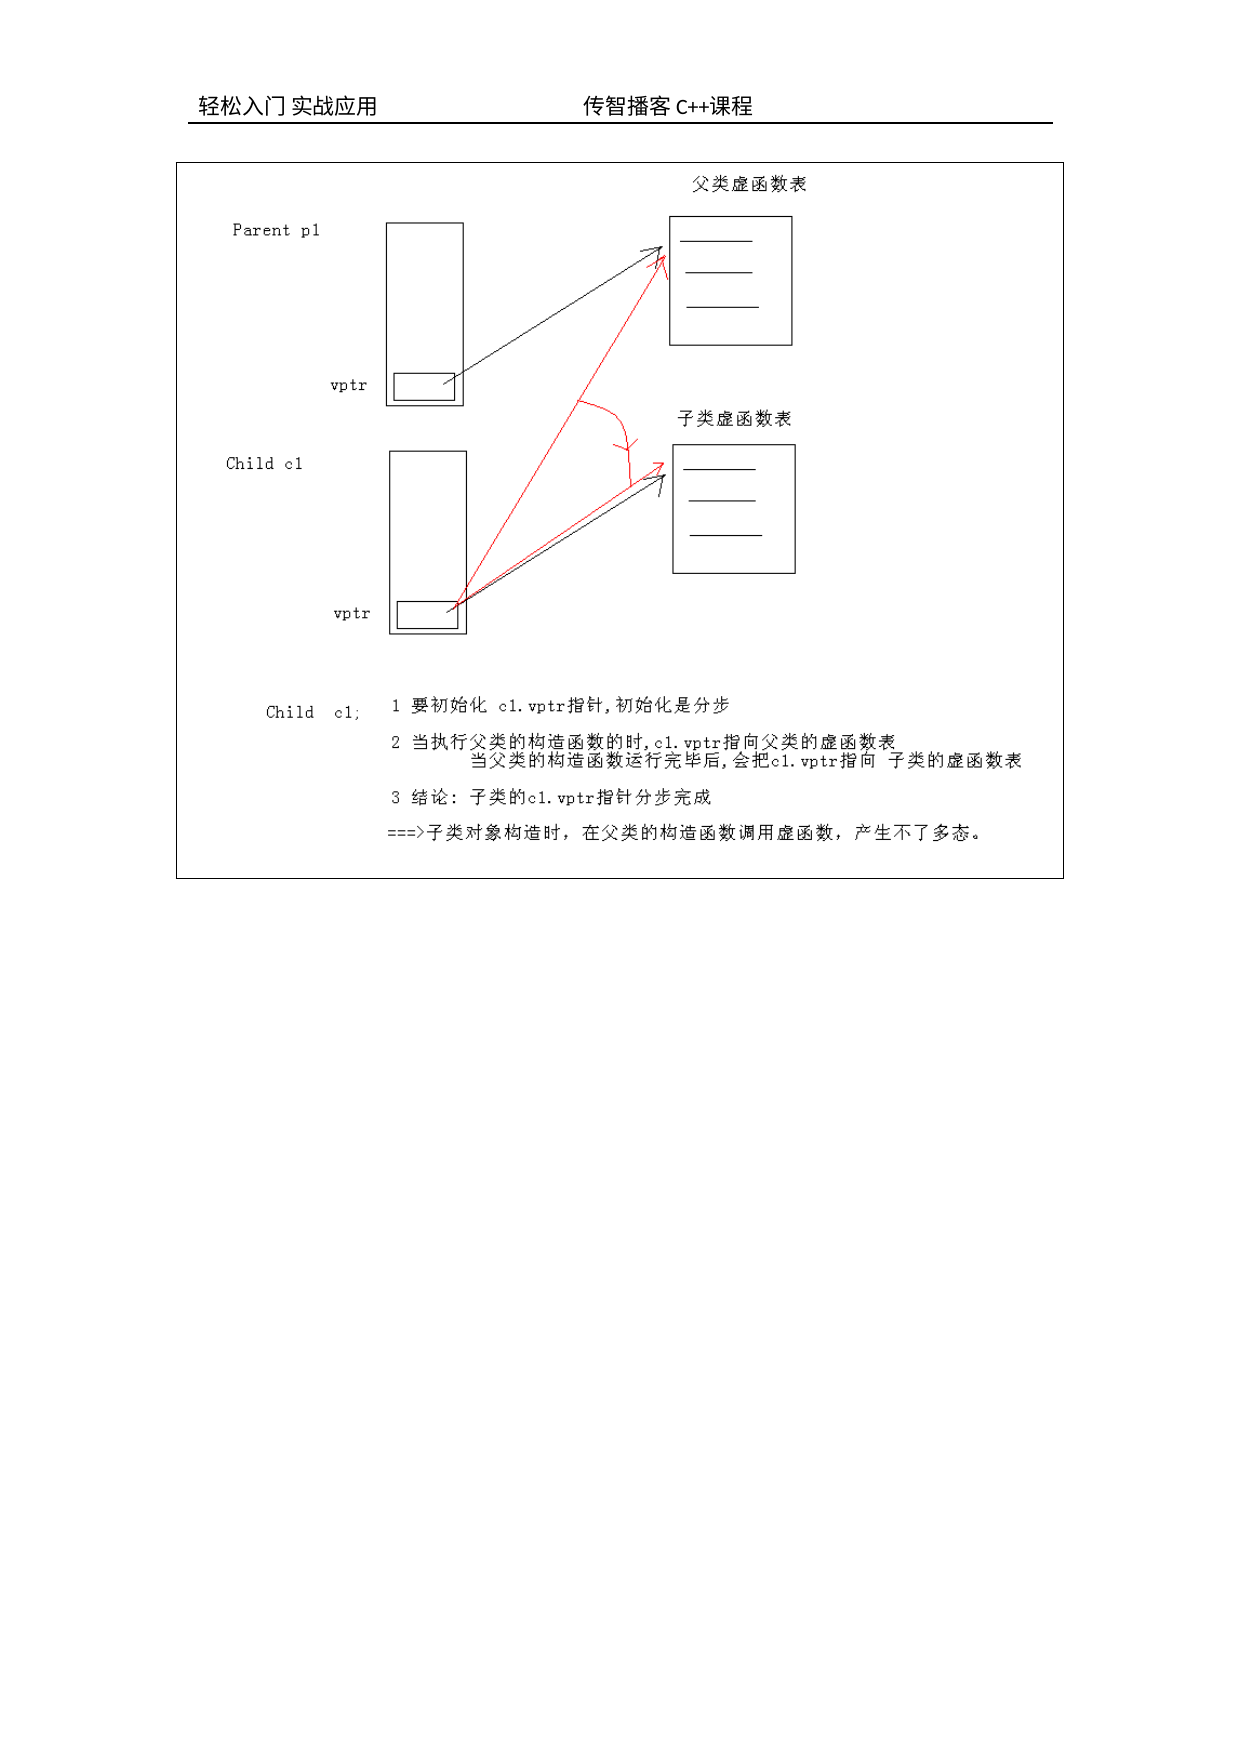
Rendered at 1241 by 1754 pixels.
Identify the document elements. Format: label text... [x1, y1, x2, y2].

picture [187, 163, 1052, 853]
table_cell 2）分析过程 画图分析 [177, 163, 1063, 878]
